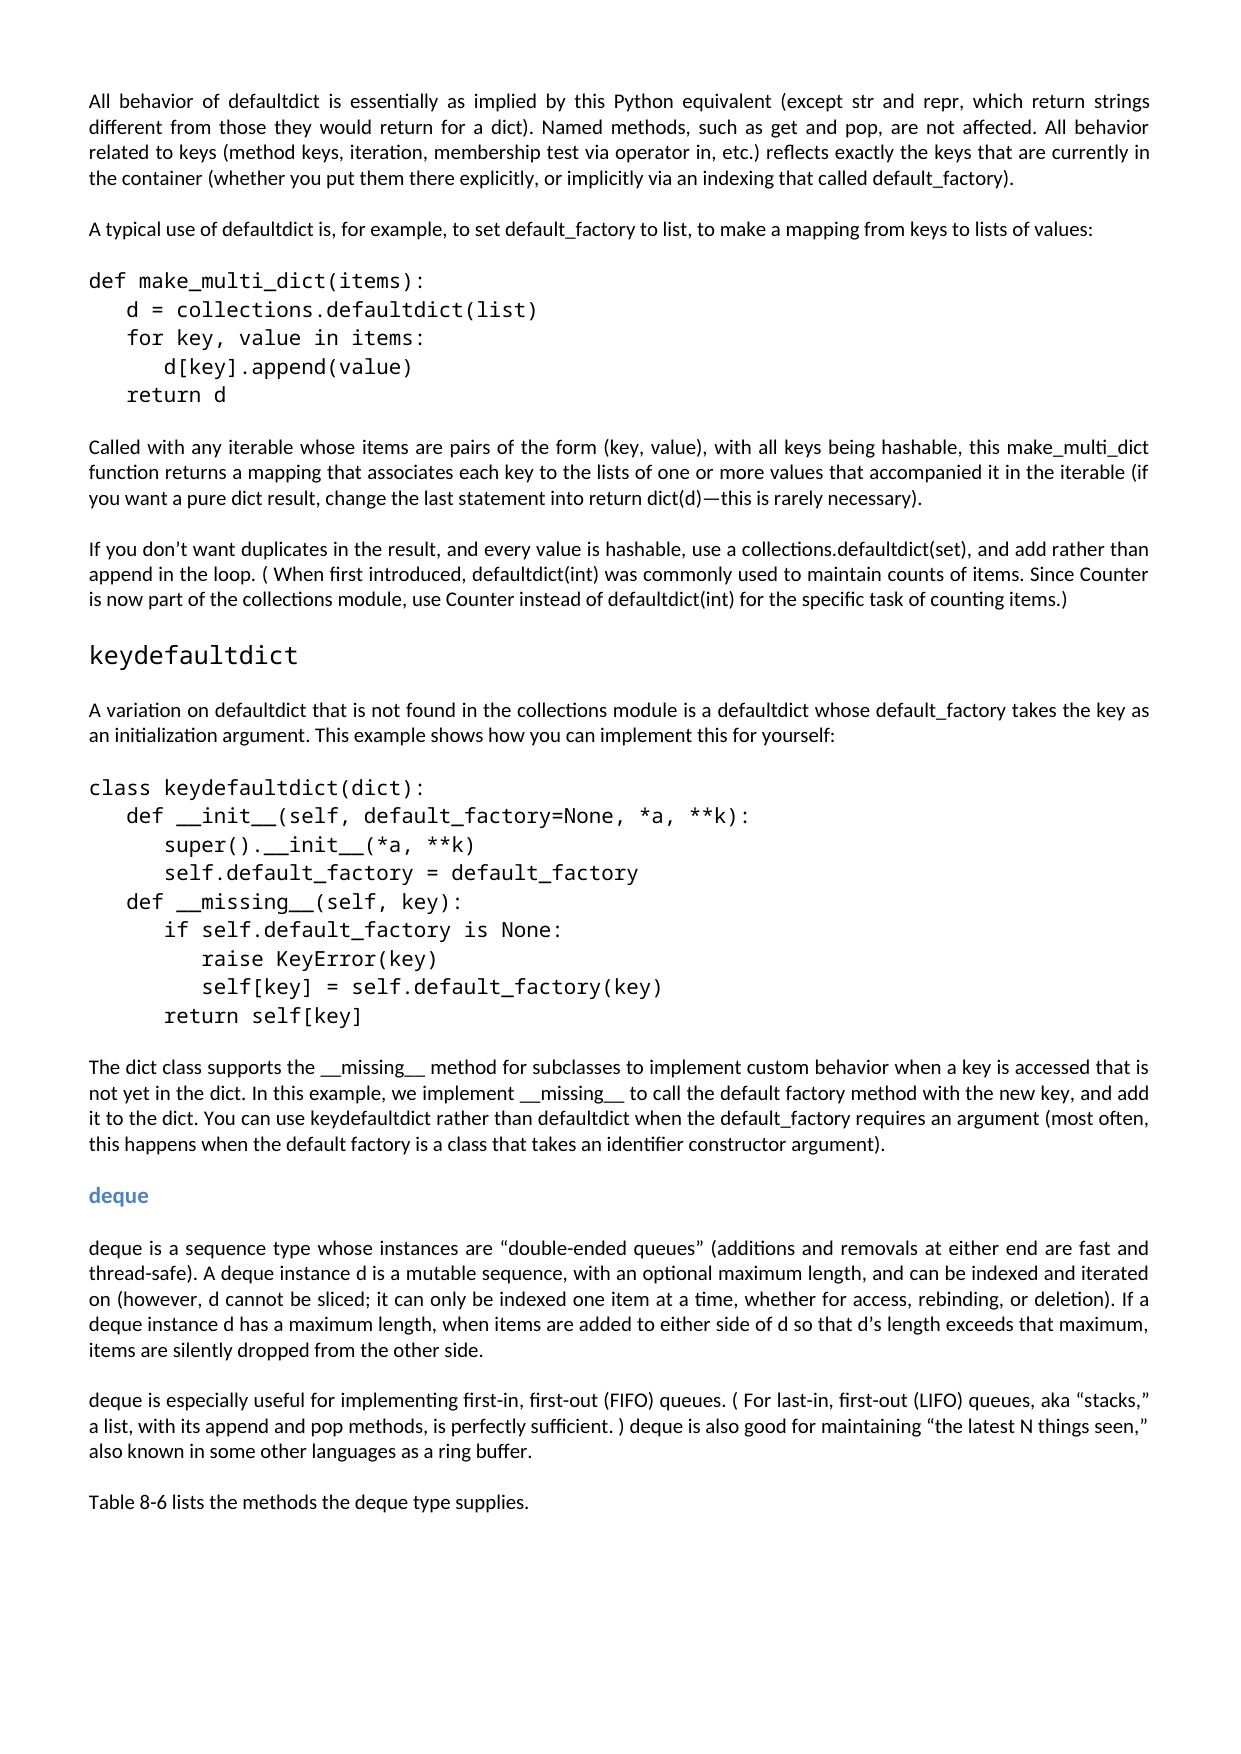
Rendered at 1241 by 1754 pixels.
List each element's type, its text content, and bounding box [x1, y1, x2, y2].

text The dict class supports the __missing__ method for subclasses to implement custom behavior when a key is accessed that is not yet in the dict. In this example, we implement __missing__ to call the default factory method with the new key, and add it to the dict. You can use keydefaultdict rather than defaultdict when the default_factory requires an argument (most often, this happens when the default factory is a class that takes an identifier constructor argument). [89, 1054, 1152, 1156]
text Table 8-6 lists the methods the deque type supplies. [89, 1489, 1152, 1515]
text keydefaultdict [89, 637, 1152, 672]
text self[key] = self.default_factory(key) [89, 972, 1152, 1001]
text A variation on defaultdict that is not found in the collections module is a defaultdict whose default_factory takes the key as an initialization argument. This example shows how you can implement this for yourself: [89, 697, 1152, 748]
text deque is a sequence type whose instances are “double-ended queues” (additions and removals at either end are fast and thread-safe). A deque instance d is a mutable sequence, with an optional maximum length, and can be indexed and iterated on (however, d cannot be sliced; it can only be indexed one item at a time, whether for access, rebinding, or deletion). If a deque instance d has a maximum length, when items are added to either side of d so that d’s length exceeds that maximum, items are silently dropped from the other side. [89, 1235, 1152, 1362]
text if self.default_factory is None: [89, 915, 1152, 944]
text for key, value in items: [89, 323, 1152, 352]
text self.default_factory = default_factory [89, 858, 1152, 887]
text deque is especially useful for implementing first-in, first-out (FIFO) queues. ( For last-in, first-out (LIFO) queues, aka “stacks,” a list, with its append and pop methods, is perfectly sufficient. ) deque is also good for maintaining “the latest N things seen,” also known in some other languages as a ring buffer. [89, 1388, 1152, 1464]
text return self[key] [89, 1001, 1152, 1029]
text def __missing__(self, key): [89, 887, 1152, 915]
text d = collections.defaultdict(list) [89, 295, 1152, 323]
text Called with any iterable whose items are pairs of the form (key, value), with all keys being hashable, this make_multi_dict function returns a mapping that associates each key to the lists of one or more values that accompanied it in the iterable (if you want a pure dict result, change the last statement into return dict(d)—this is rarely necessary). [89, 434, 1152, 510]
text return d [89, 380, 1152, 409]
text def make_multi_dict(items): [89, 267, 1152, 295]
subtitle deque [89, 1182, 1152, 1210]
text d[key].append(value) [89, 352, 1152, 380]
text def __init__(self, default_factory=None, *a, **k): [89, 802, 1152, 830]
text super().__init__(*a, **k) [89, 830, 1152, 858]
text raise KeyError(key) [89, 944, 1152, 972]
text A typical use of defaultdict is, for example, to set default_factory to list, to make a mapping from keys to lists of values: [89, 216, 1152, 241]
text All behavior of defaultdict is essentially as implied by this Python equivalent (except str and repr, which return strings different from those they would return for a dict). Named methods, such as get and pop, are not affected. All behavior related to keys (method keys, iteration, membership test via operator in, etc.) reflects exactly the keys that are currently in the container (whether you put them there explicitly, or implicitly via an indexing that called default_factory). [89, 89, 1152, 190]
text If you don’t want duplicates in the result, and every value is hashable, use a collections.defaultdict(set), and add rather than append in the loop. ( When first introduced, defaultdict(int) was commonly used to maintain counts of items. Since Counter is now part of the collections module, use Counter instead of defaultdict(int) for the specific task of counting items.) [89, 536, 1152, 612]
text class keydefaultdict(dict): [89, 773, 1152, 802]
